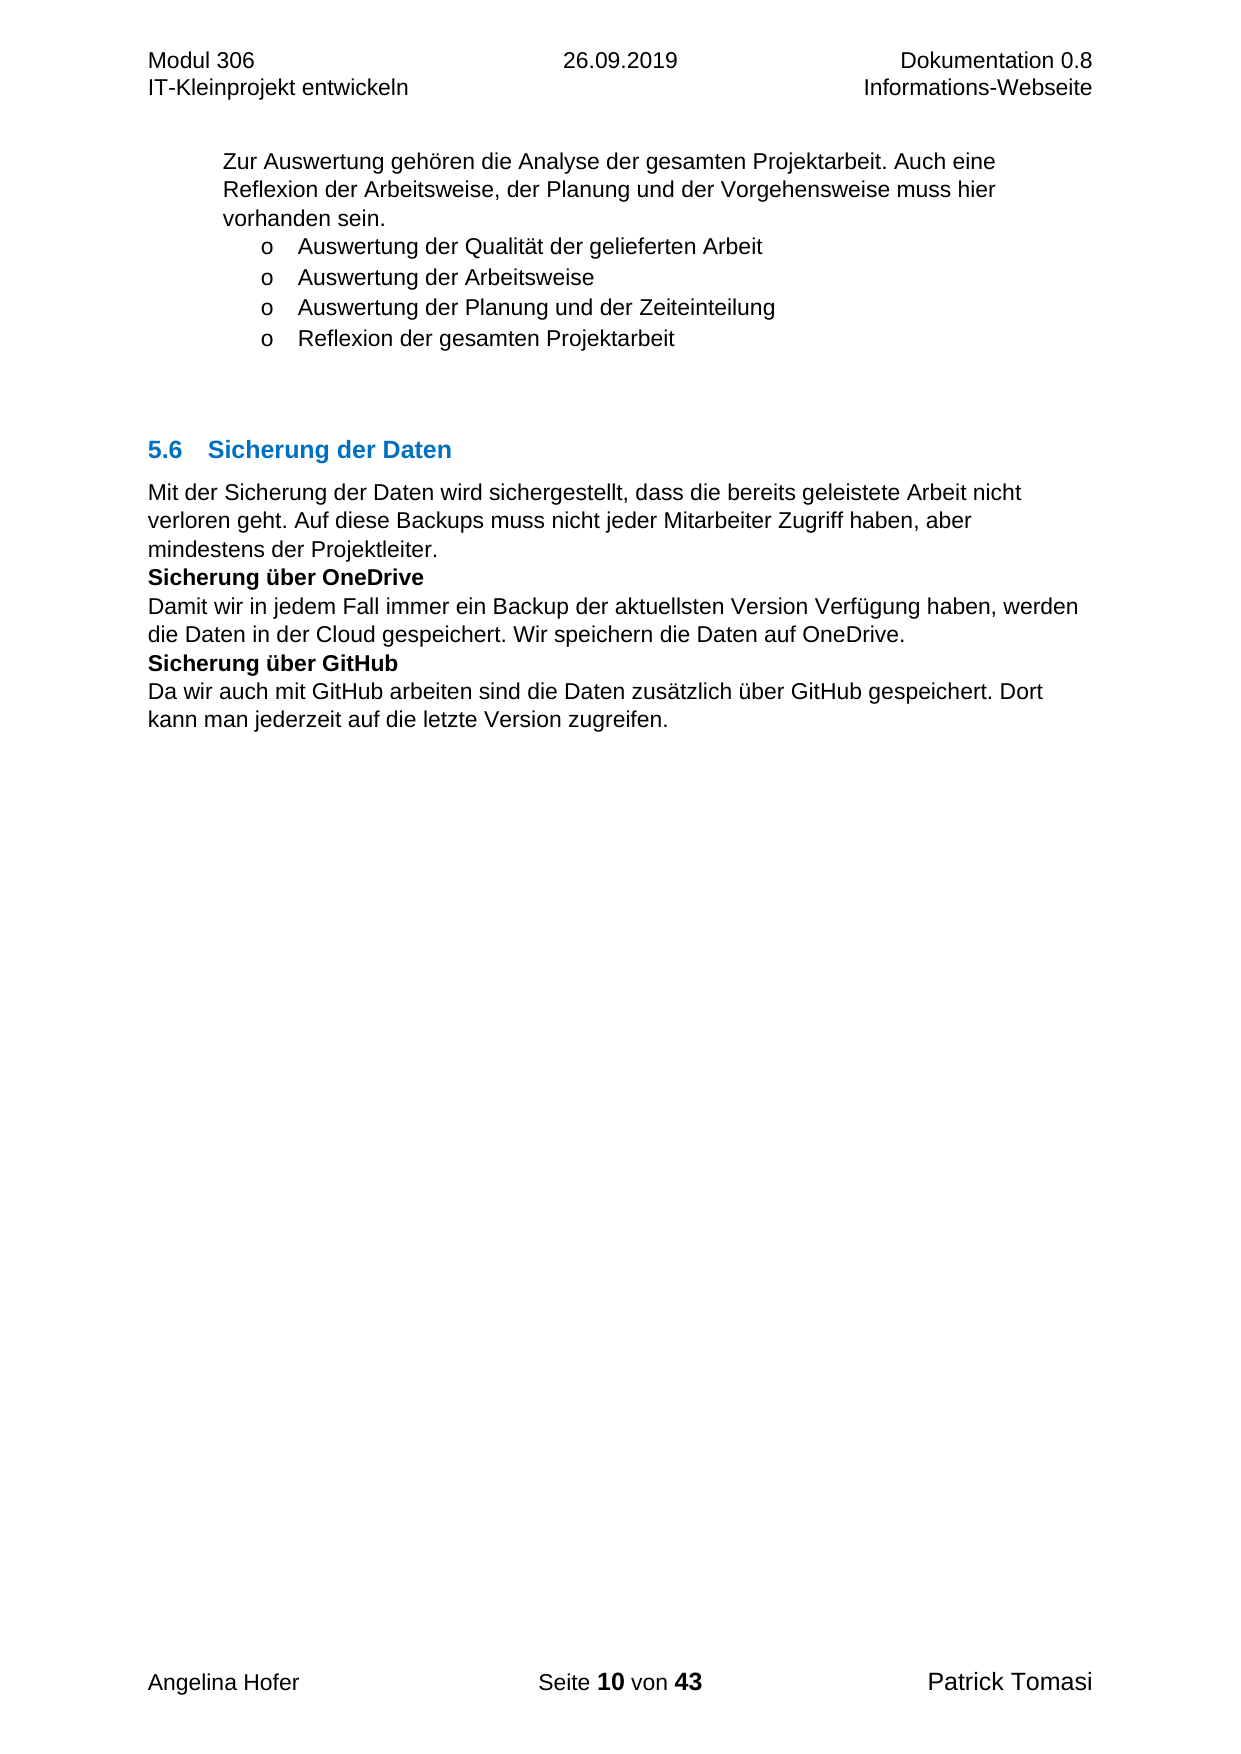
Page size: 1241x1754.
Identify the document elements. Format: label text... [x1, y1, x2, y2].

list Auswertung der Qualität der gelieferten Arbeit [260, 233, 1093, 261]
list Zur Auswertung gehören die Analyse der gesamten Projektarbeit. Auch eine Reflexion der Arbeitsweise, der Planung und der Vorgehensweise muss hier vorhanden sein. [223, 148, 1093, 231]
list Auswertung der Arbeitsweise [260, 263, 1093, 292]
list Reflexion der gesamten Projektarbeit [260, 324, 1093, 353]
text Damit wir in jedem Fall immer ein Backup der aktuellsten Version Verfügung haben, werden die Daten in der Cloud gespeichert. Wir speichern die Daten auf OneDrive. [148, 593, 1093, 647]
text Sicherung über GitHub [148, 649, 1093, 676]
text Da wir auch mit GitHub arbeiten sind die Daten zusätzlich über GitHub gespeichert. Dort kann man jederzeit auf die letzte Version zugreifen. [148, 678, 1093, 733]
text Sicherung über OneDrive [148, 564, 1093, 591]
list Auswertung der Planung und der Zeiteinteilung [260, 294, 1093, 322]
subtitle Sicherung der Daten [148, 435, 1093, 464]
text Mit der Sicherung der Daten wird sichergestellt, dass die bereits geleistete Arbeit nicht verloren geht. Auf diese Backups muss nicht jeder Mitarbeiter Zugriff haben, aber mindestens der Projektleiter. [148, 479, 1093, 562]
